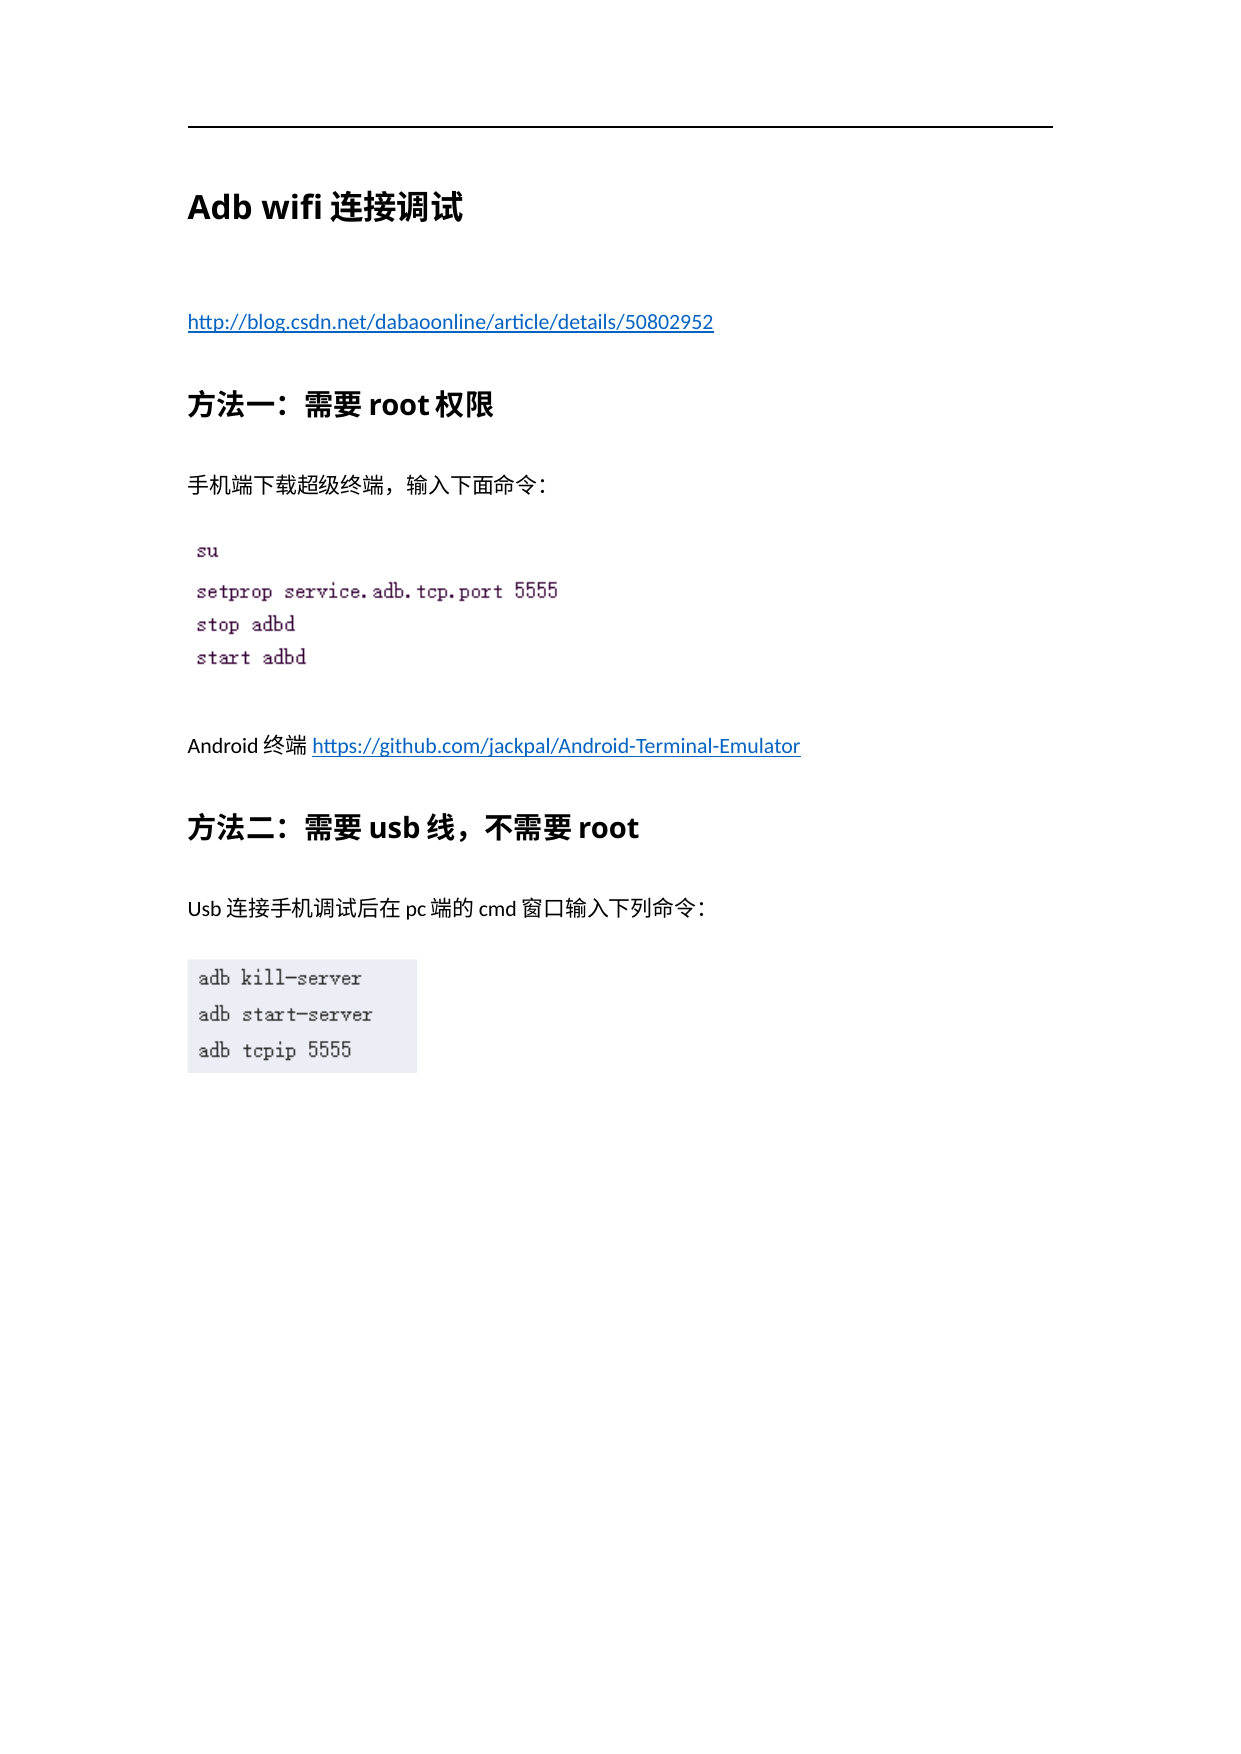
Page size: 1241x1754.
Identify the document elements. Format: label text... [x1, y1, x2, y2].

text 手机端下载超级终端，输入下面命令： [187, 468, 1053, 501]
text Usb连接手机调试后在pc端的cmd窗口输入下列命令： [187, 891, 1053, 923]
text 方法二：需要usb线，不需要root [187, 793, 1053, 858]
picture [187, 533, 604, 691]
picture [187, 955, 418, 1073]
text 方法一：需要root权限 [187, 371, 1053, 436]
text http://blog.csdn.net/dabaoonline/article/details/50802952 [187, 306, 1053, 338]
text Android 终端 https://github.com/jackpal/Android-Terminal-Emulator [187, 728, 1053, 761]
subtitle Adb wifi连接调试 [187, 173, 1053, 238]
